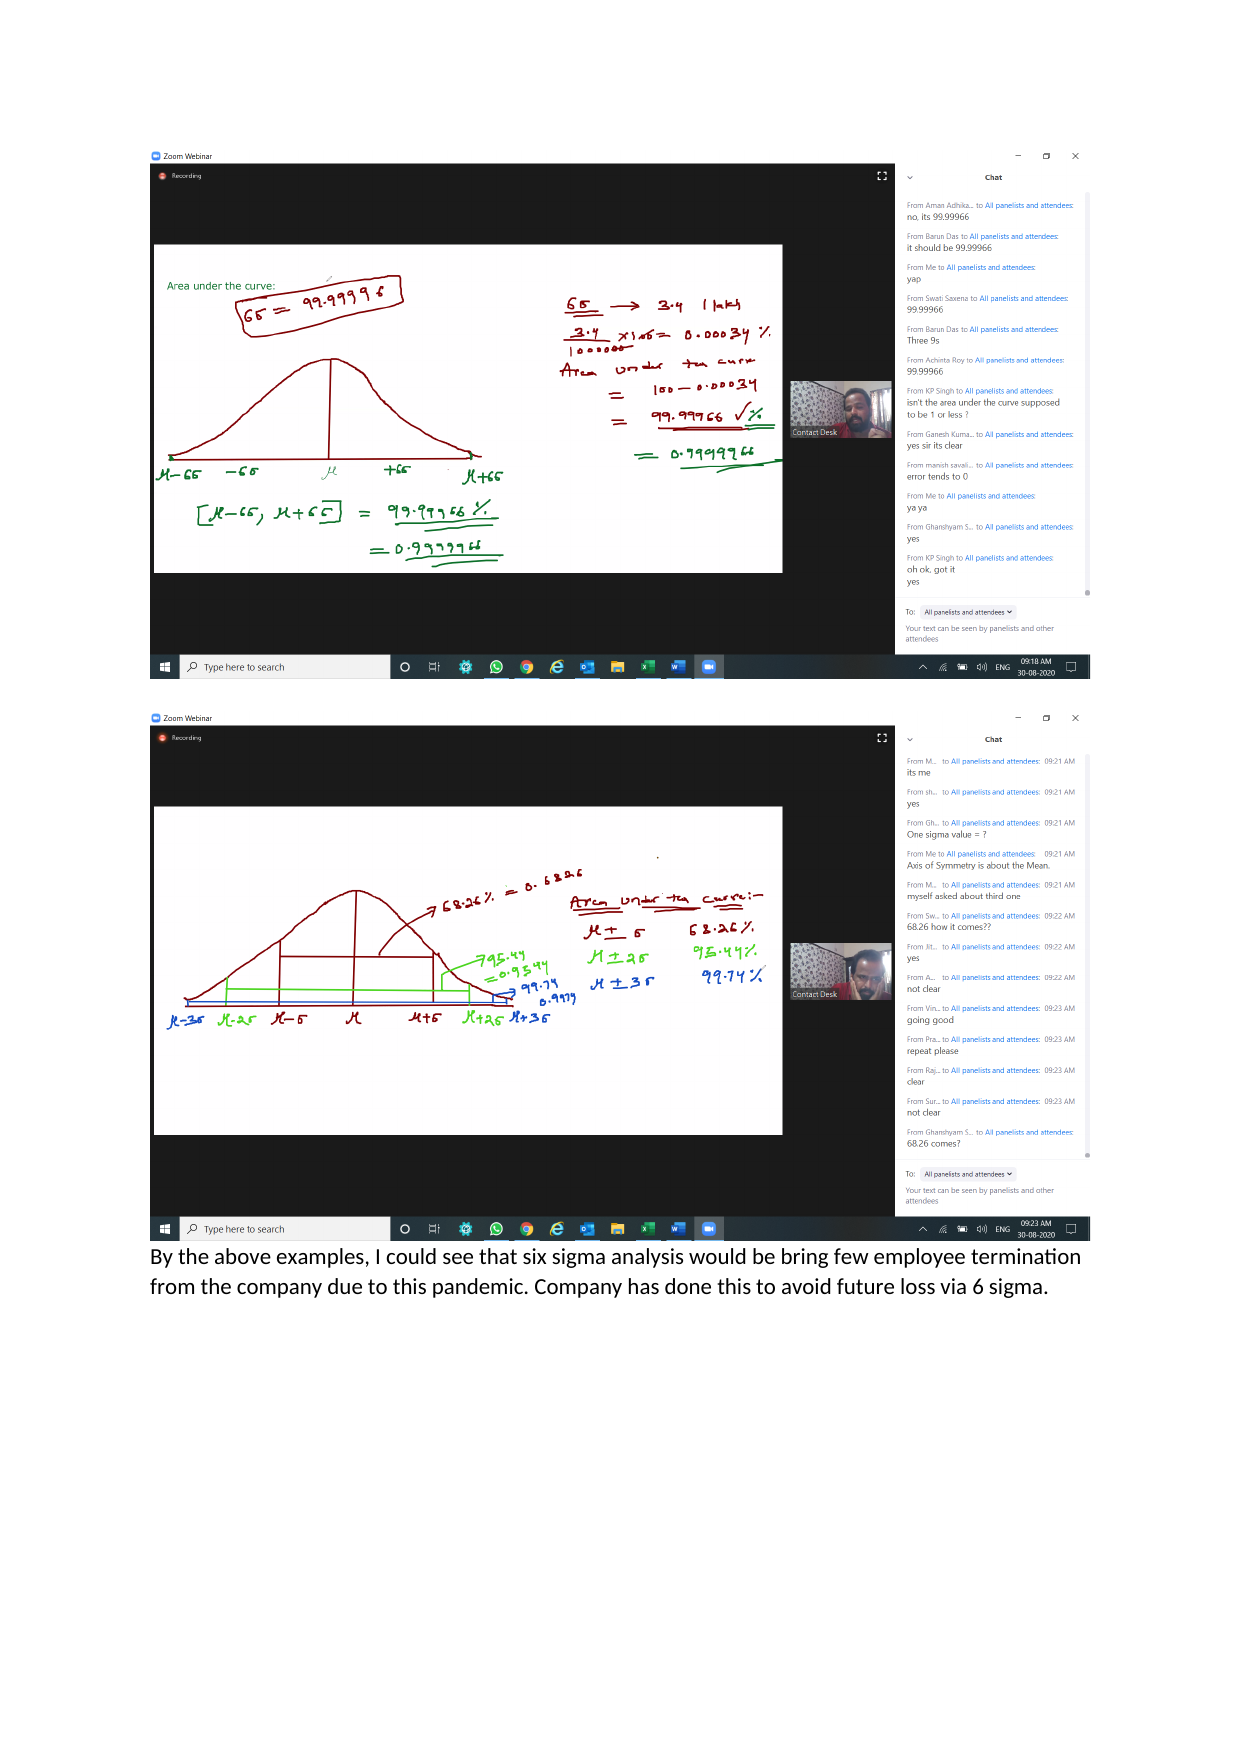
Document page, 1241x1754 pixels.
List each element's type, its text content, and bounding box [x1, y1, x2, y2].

picture [150, 150, 1091, 679]
picture [150, 711, 1091, 1241]
text By the above examples, I could see that six sigma analysis would be bring few employee termination from the company due to this pandemic. Company has done this to avoid future loss via 6 sigma. [150, 1242, 1090, 1301]
